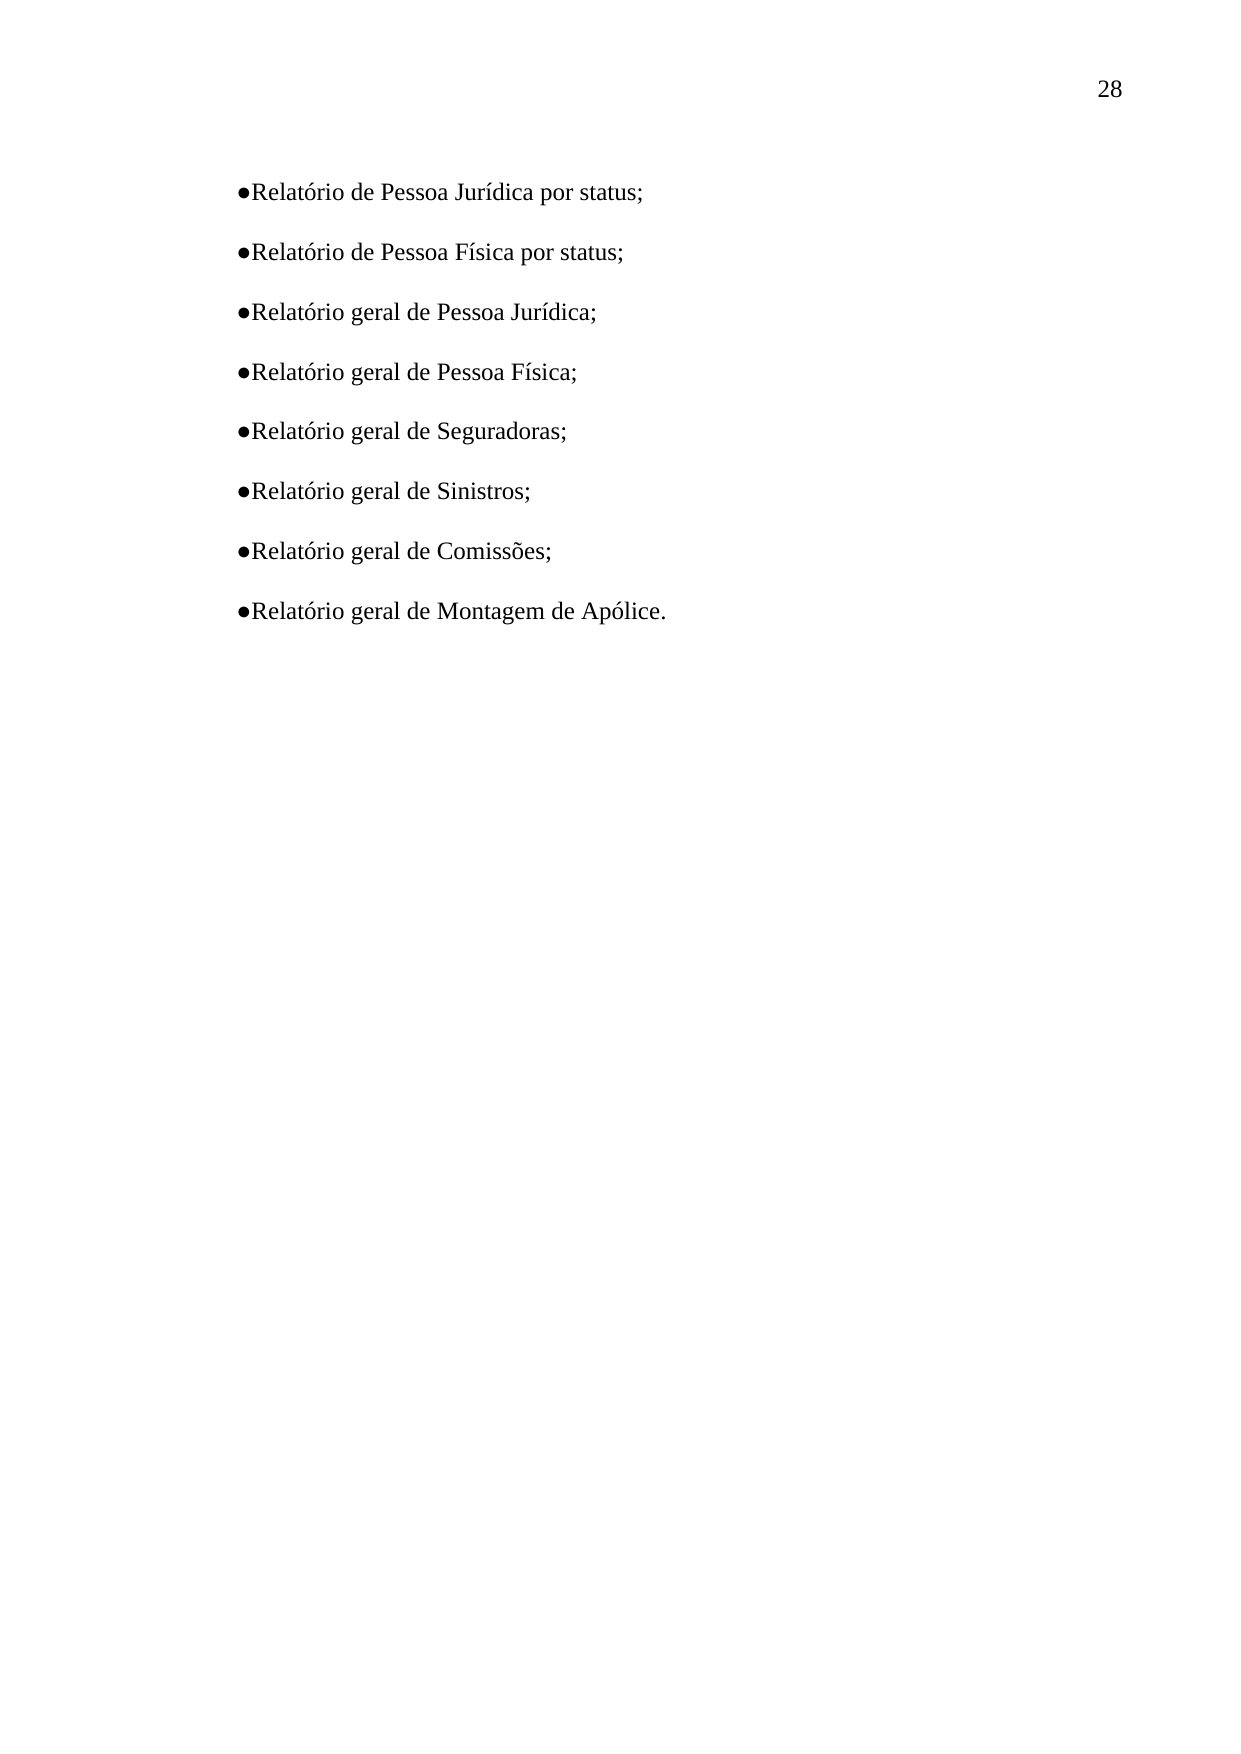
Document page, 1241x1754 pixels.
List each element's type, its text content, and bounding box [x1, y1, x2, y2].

text ●Relatório geral de Sinistros; [177, 476, 1122, 505]
text ●Relatório de Pessoa Jurídica por status; [177, 177, 1122, 206]
text ●Relatório de Pessoa Física por status; [177, 237, 1122, 266]
text ●Relatório geral de Pessoa Jurídica; [177, 297, 1122, 326]
text ●Relatório geral de Seguradoras; [177, 416, 1122, 445]
text ●Relatório geral de Montagem de Apólice. [177, 596, 1122, 624]
text ●Relatório geral de Comissões; [177, 536, 1122, 565]
text ●Relatório geral de Pessoa Física; [177, 357, 1122, 385]
